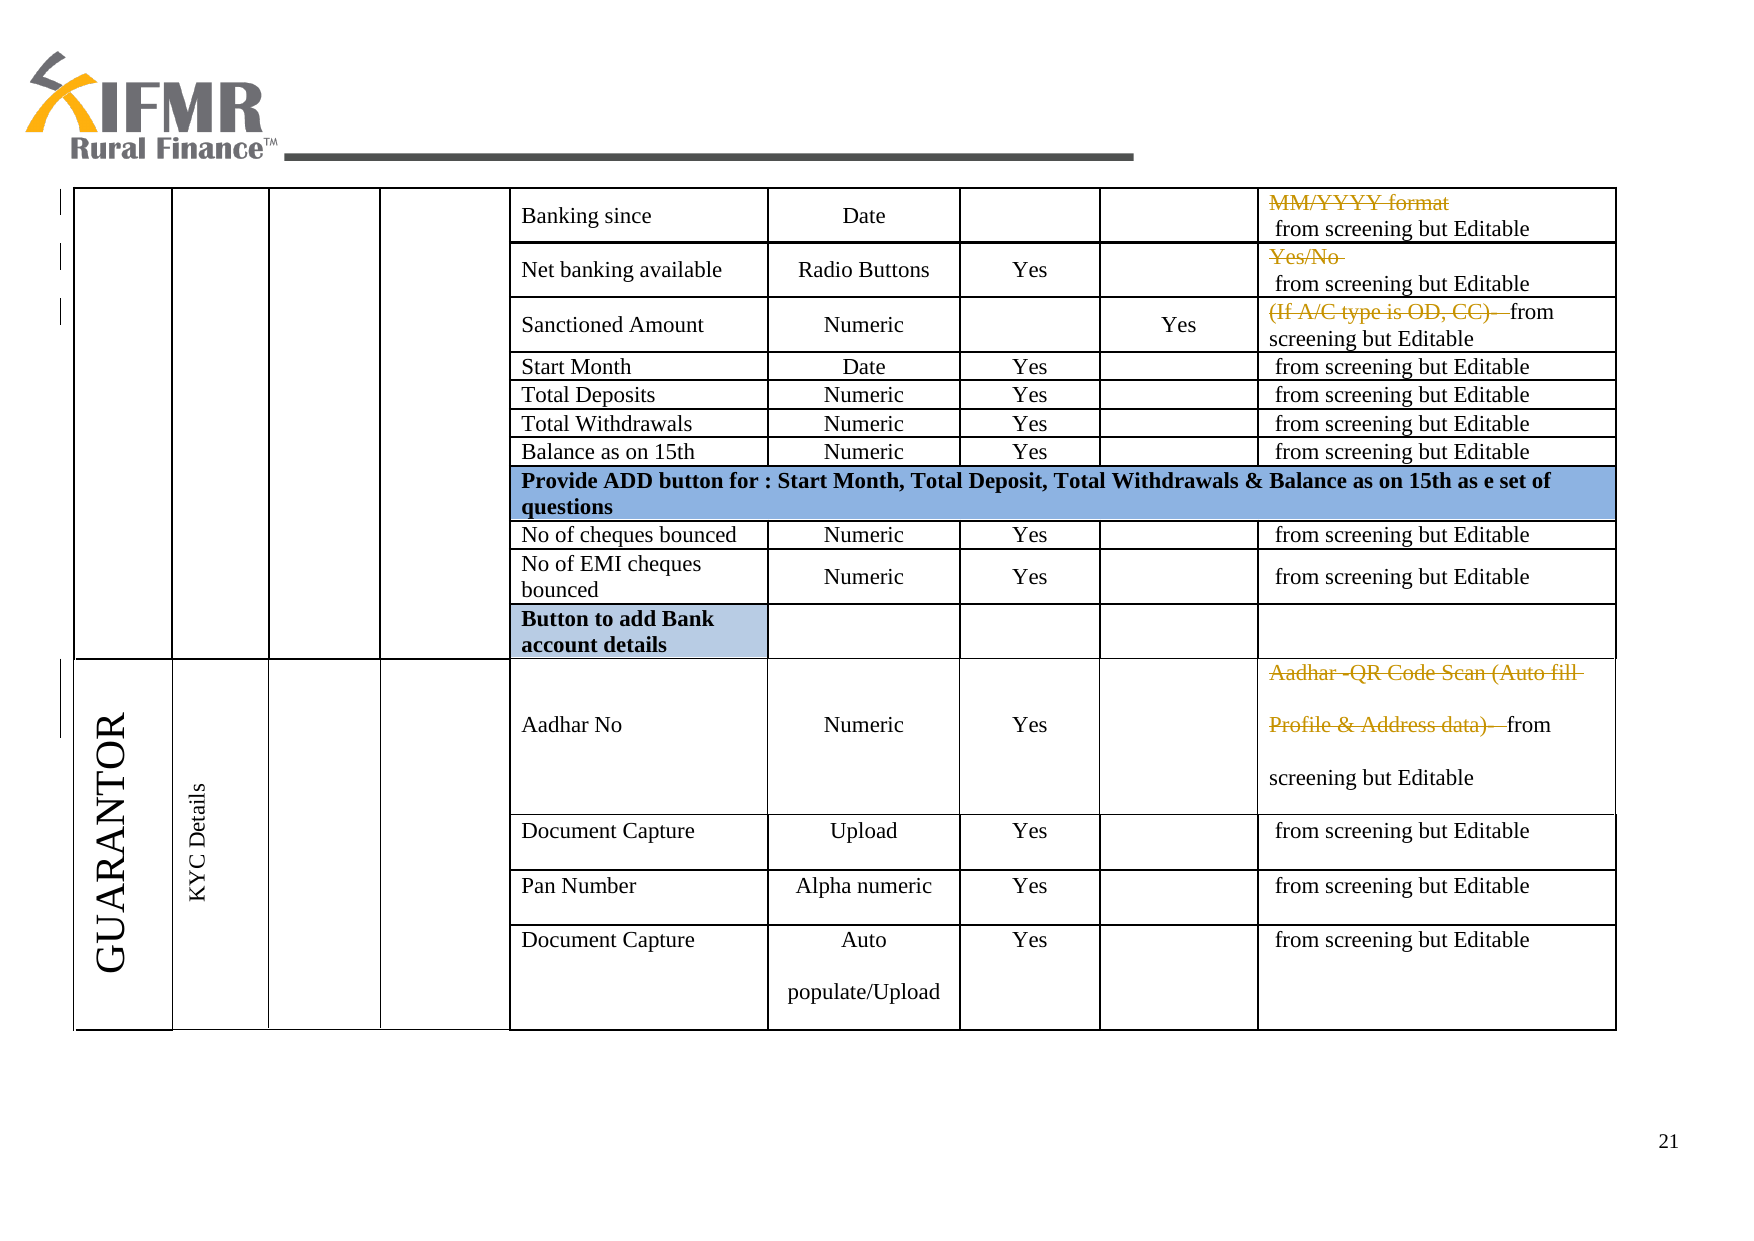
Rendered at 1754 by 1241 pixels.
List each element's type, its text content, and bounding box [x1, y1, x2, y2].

table_cell [961, 298, 1099, 351]
table_cell KYC Details [173, 660, 269, 1029]
picture [18, 45, 284, 166]
table_cell Numeric [769, 381, 959, 408]
table_cell from screening but Editable [1259, 244, 1615, 296]
table_cell Button to add Bank account details [511, 605, 767, 657]
table_cell from screening but Editable [1259, 381, 1615, 408]
table_cell [1101, 410, 1257, 436]
table_cell Yes [961, 926, 1099, 1029]
table_cell Yes [960, 659, 1099, 814]
table_cell [1101, 871, 1257, 924]
table_cell Yes [961, 353, 1099, 379]
table_cell Date [769, 353, 959, 379]
table_cell Upload [769, 815, 959, 869]
table_cell from screening but Editable [1259, 410, 1615, 436]
table_cell Yes [961, 244, 1099, 296]
table_cell Sanctioned Amount [511, 298, 767, 351]
table_cell from screening but Editable [1259, 298, 1615, 351]
table_cell from screening but Editable [1259, 189, 1615, 241]
table_cell Yes [961, 438, 1099, 465]
table_cell Banking since [511, 189, 767, 241]
table_cell [1100, 659, 1257, 814]
table_cell [1101, 381, 1257, 408]
table_cell Numeric [769, 438, 959, 465]
table_cell Yes [961, 381, 1099, 408]
table_cell Date [769, 189, 959, 241]
table_cell from screening but Editable [1259, 871, 1615, 924]
table_cell [961, 189, 1099, 241]
table_cell from screening but Editable [1259, 926, 1615, 1029]
table_cell [1101, 189, 1257, 241]
table_cell [1101, 550, 1257, 603]
table_cell Total Withdrawals [511, 410, 767, 436]
table_cell No of cheques bounced [511, 522, 767, 548]
table_cell Alpha numeric [769, 871, 959, 924]
table_cell Yes [961, 550, 1099, 603]
table_cell No of EMI cheques bounced [511, 550, 767, 603]
table_cell [1101, 815, 1257, 869]
table_cell [1101, 522, 1257, 548]
table_cell Numeric [769, 550, 959, 603]
table_cell Aadhar No [511, 659, 767, 814]
table_cell GUARANTOR [74, 659, 172, 1029]
table_cell from screening but Editable [1259, 814, 1615, 869]
table_cell Yes [961, 815, 1099, 869]
table_cell from screening but Editable [1259, 438, 1615, 465]
table_cell [380, 660, 509, 1029]
table_cell Numeric [769, 522, 959, 548]
table_cell [961, 605, 1099, 657]
table_cell [269, 660, 380, 1029]
table_cell Net banking available [511, 244, 767, 296]
table_cell [1101, 353, 1257, 379]
table_cell Yes [961, 410, 1099, 436]
table_cell Total Deposits [511, 381, 767, 408]
table_cell Document Capture [511, 815, 767, 869]
table_cell [769, 605, 959, 657]
table_cell Auto populate/Upload [769, 926, 959, 1029]
table_cell from screening but Editable [1259, 522, 1615, 548]
table_cell Numeric [769, 410, 959, 436]
table_cell from screening but Editable [1259, 353, 1615, 379]
table_cell Provide ADD button for : Start Month, Total Deposit, Total Withdrawals & Balance as on 15th as e set of questions [511, 467, 1615, 519]
table_cell [1259, 605, 1615, 657]
table_cell from screening but Editable [1259, 550, 1615, 603]
table_cell [1101, 438, 1257, 465]
table_cell Radio Buttons [769, 244, 959, 296]
table_cell Start Month [511, 353, 767, 379]
table_cell from screening but Editable [1258, 658, 1615, 814]
table_cell Yes [961, 522, 1099, 548]
table_cell Pan Number [511, 871, 767, 924]
table_cell Numeric [769, 298, 959, 351]
table_cell [1101, 244, 1257, 296]
table_cell Numeric [768, 659, 959, 814]
table_cell Yes [1101, 298, 1257, 351]
table_cell [1101, 926, 1257, 1029]
table_cell [1101, 605, 1257, 657]
table_cell Balance as on 15th [511, 438, 767, 465]
table_cell Yes [961, 871, 1099, 924]
table_cell Document Capture [511, 926, 767, 1029]
